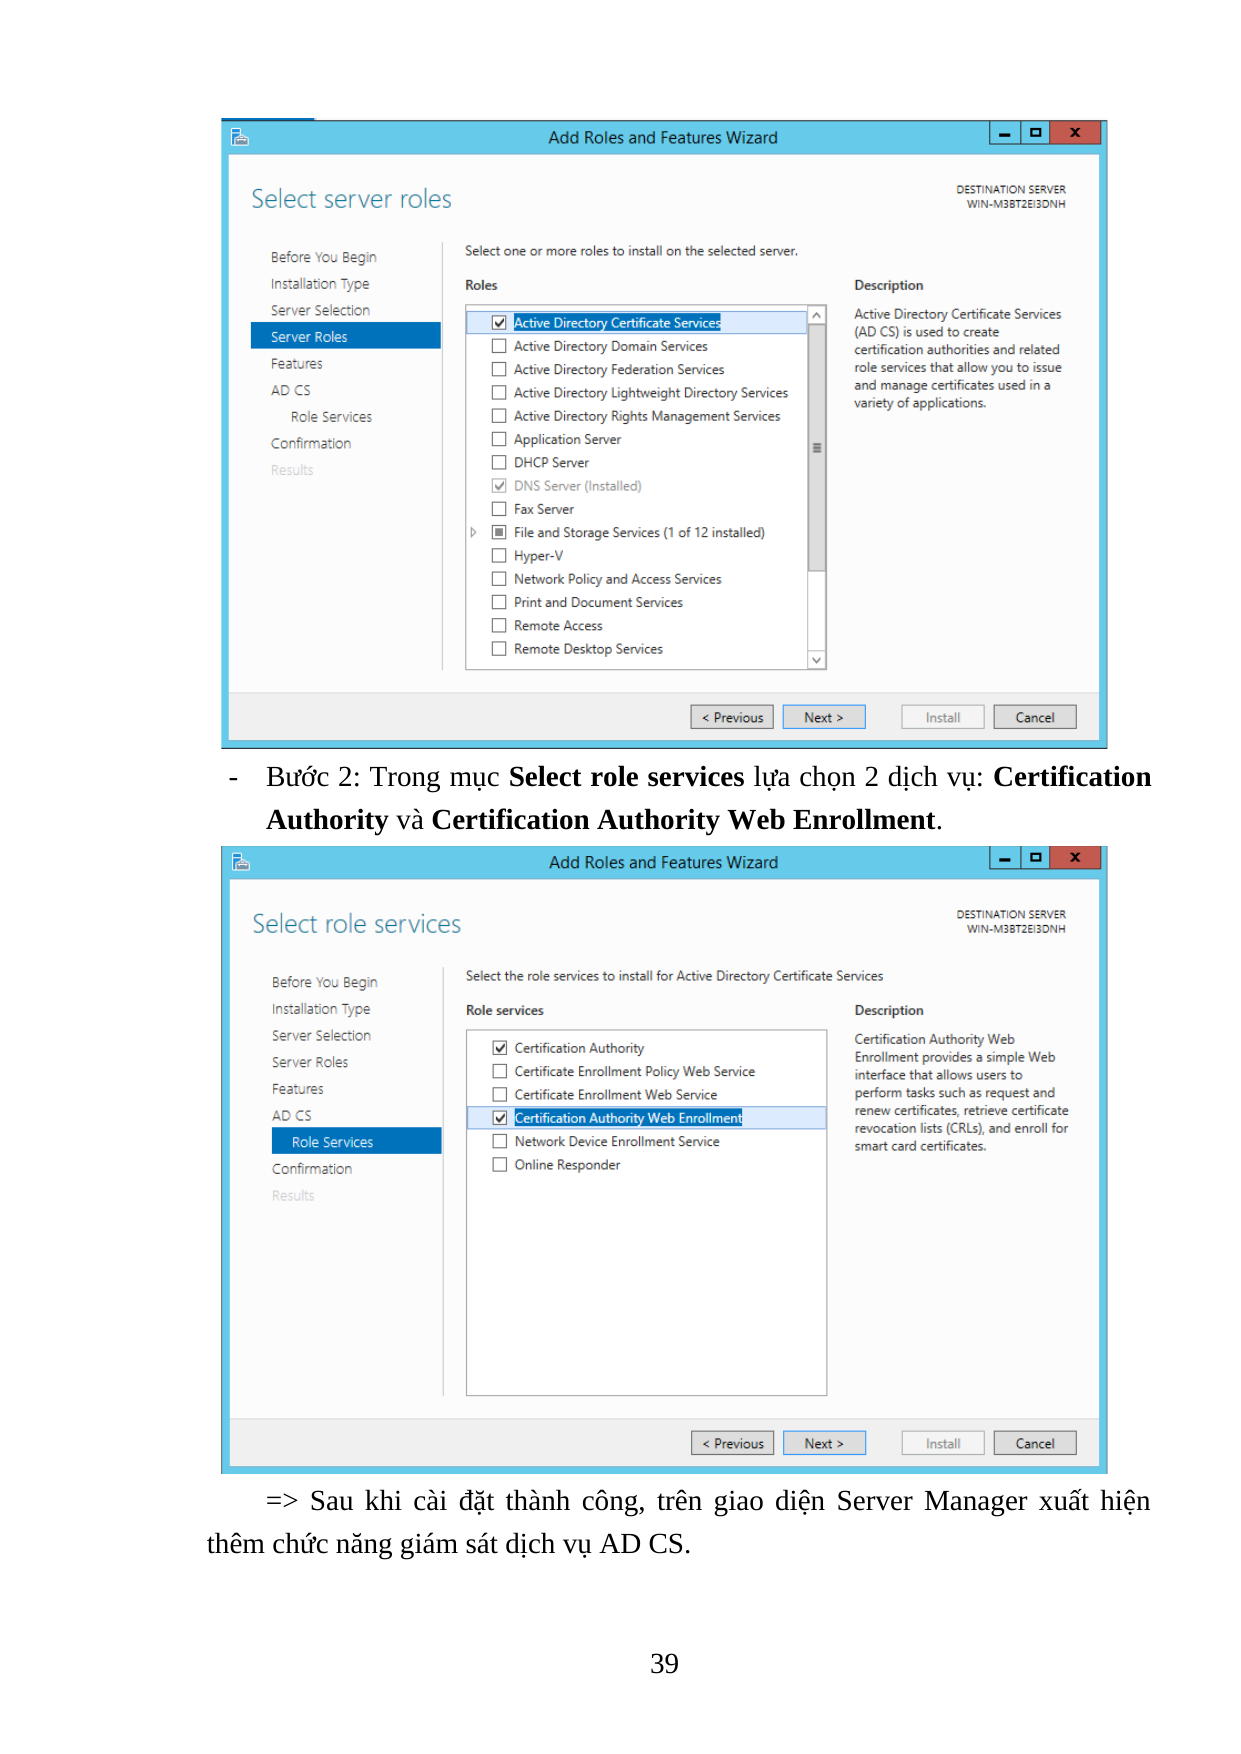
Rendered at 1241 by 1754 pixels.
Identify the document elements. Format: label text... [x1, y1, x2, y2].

picture [221, 118, 1108, 749]
text => Sau khi cài đặt thành công, trên giao diện Server Manager xuất hiện thêm chức năng giám sát dịch vụ AD CS. [207, 1483, 1152, 1560]
list Bước 2: Trong mục Select role services lựa chọn 2 dịch vụ: Certification Authority và Certification Authority Web Enrollment. [228, 759, 1152, 836]
picture [221, 846, 1108, 1474]
